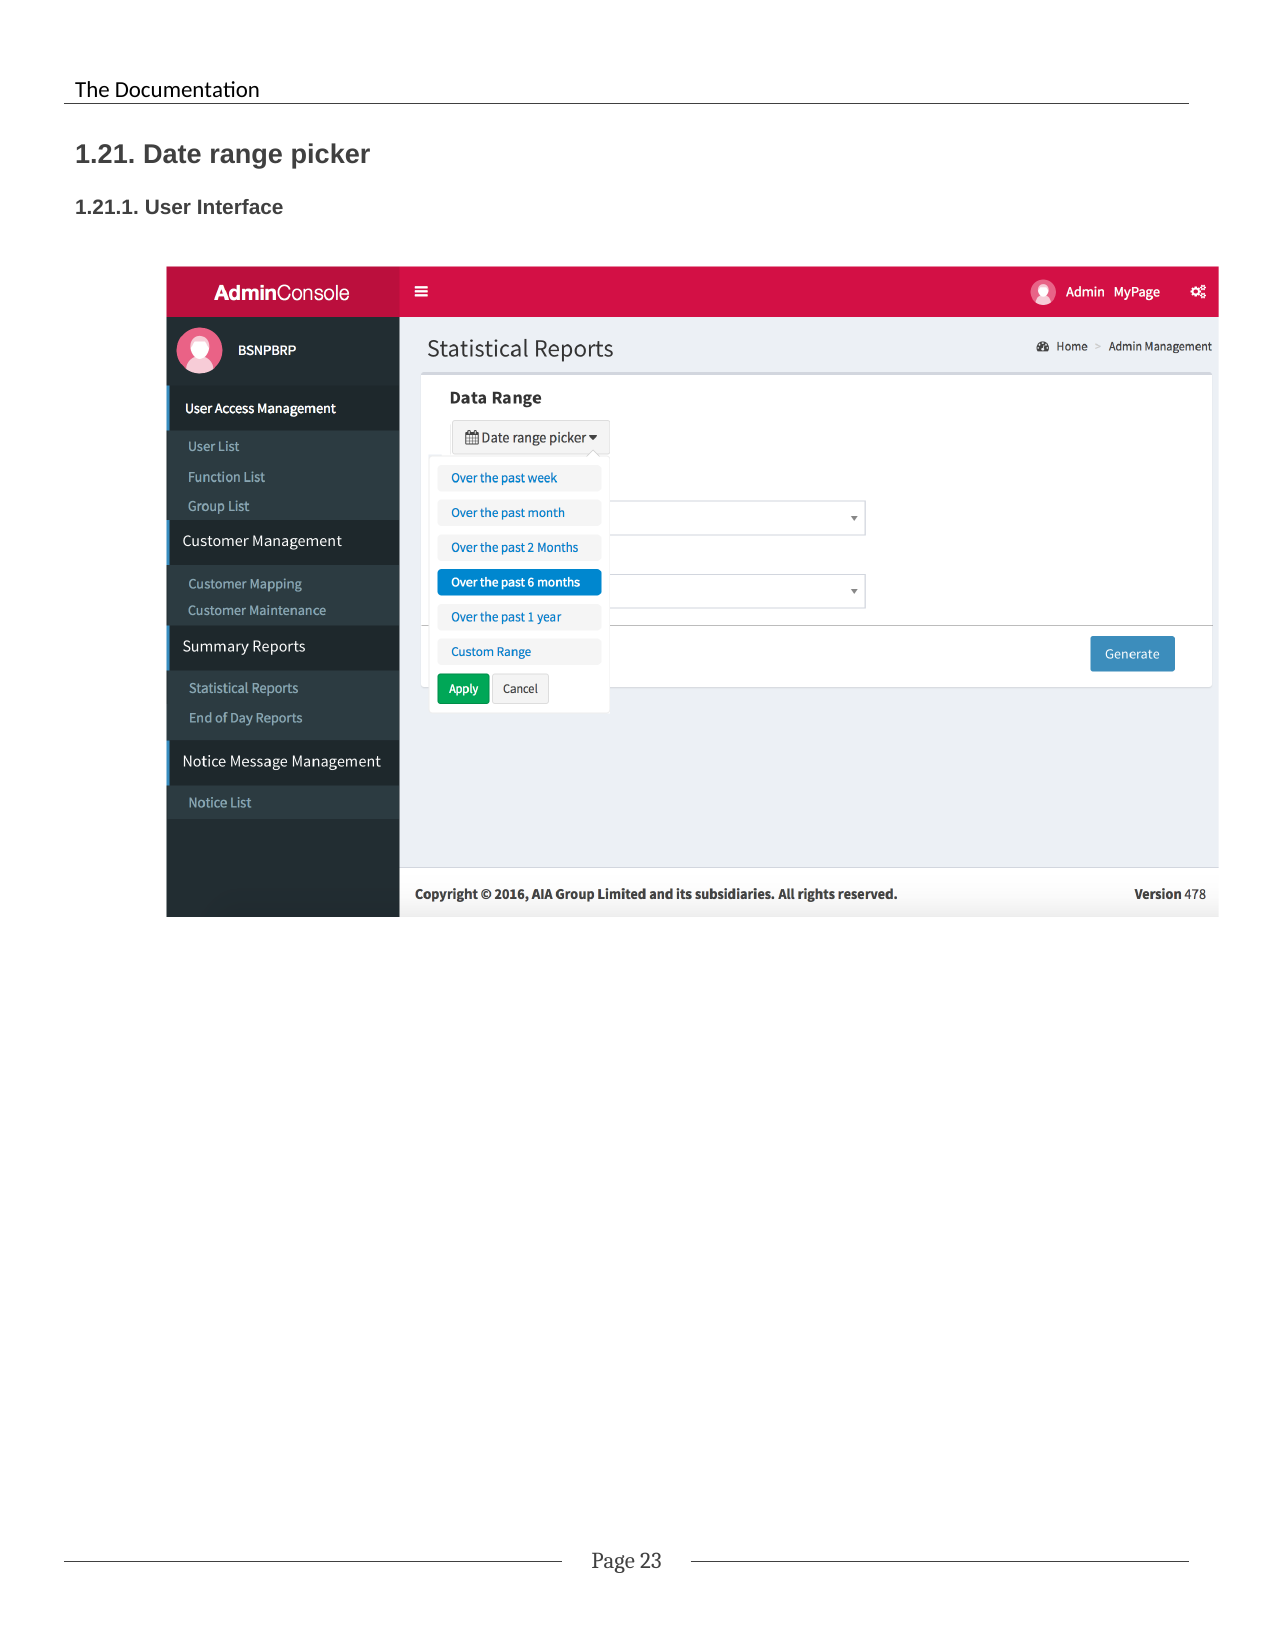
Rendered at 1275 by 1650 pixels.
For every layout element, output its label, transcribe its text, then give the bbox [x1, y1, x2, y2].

subtitle User Interface [75, 194, 1200, 218]
subtitle Date range picker [75, 138, 1200, 169]
